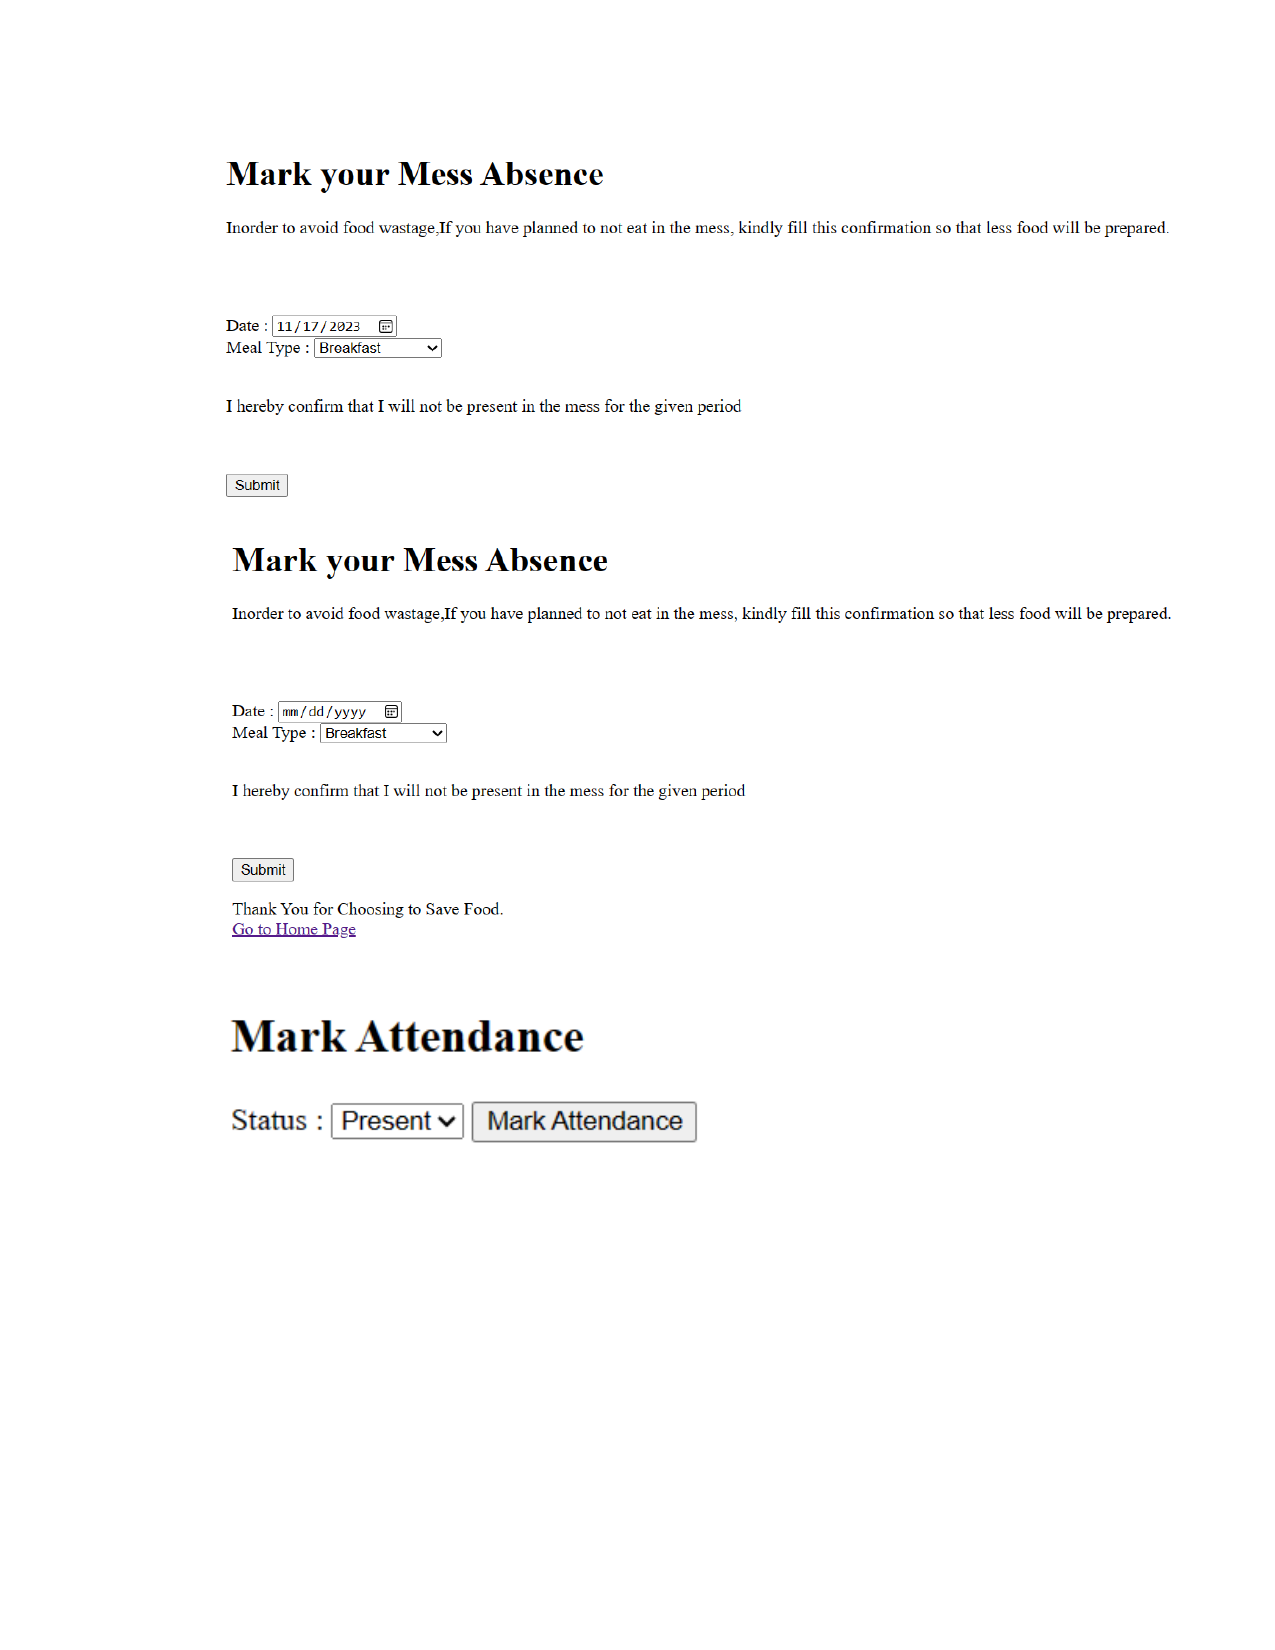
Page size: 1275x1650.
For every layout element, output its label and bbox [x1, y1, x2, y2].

picture [225, 537, 1200, 948]
picture [225, 983, 830, 1224]
picture [225, 150, 1200, 502]
